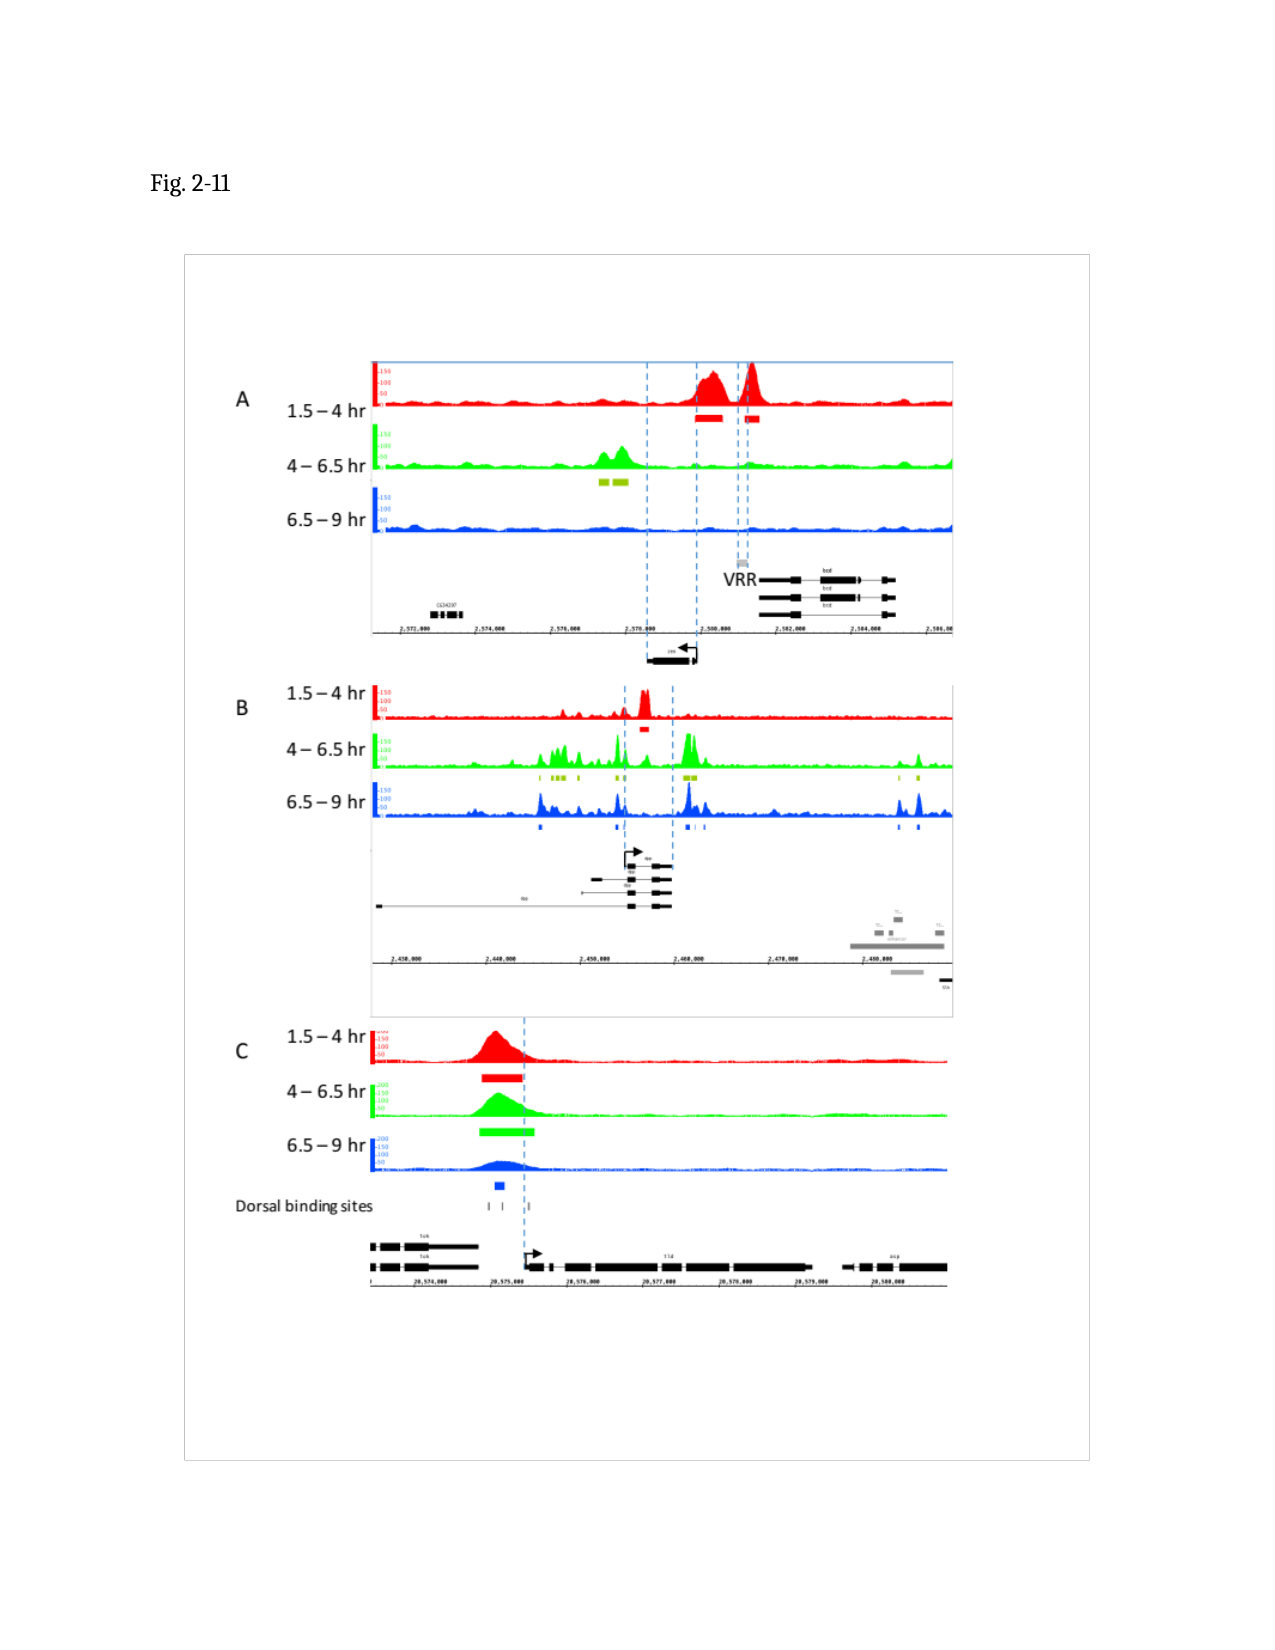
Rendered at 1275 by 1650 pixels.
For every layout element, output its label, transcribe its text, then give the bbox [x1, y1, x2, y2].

text Fig. 2-11 [150, 169, 1125, 1486]
